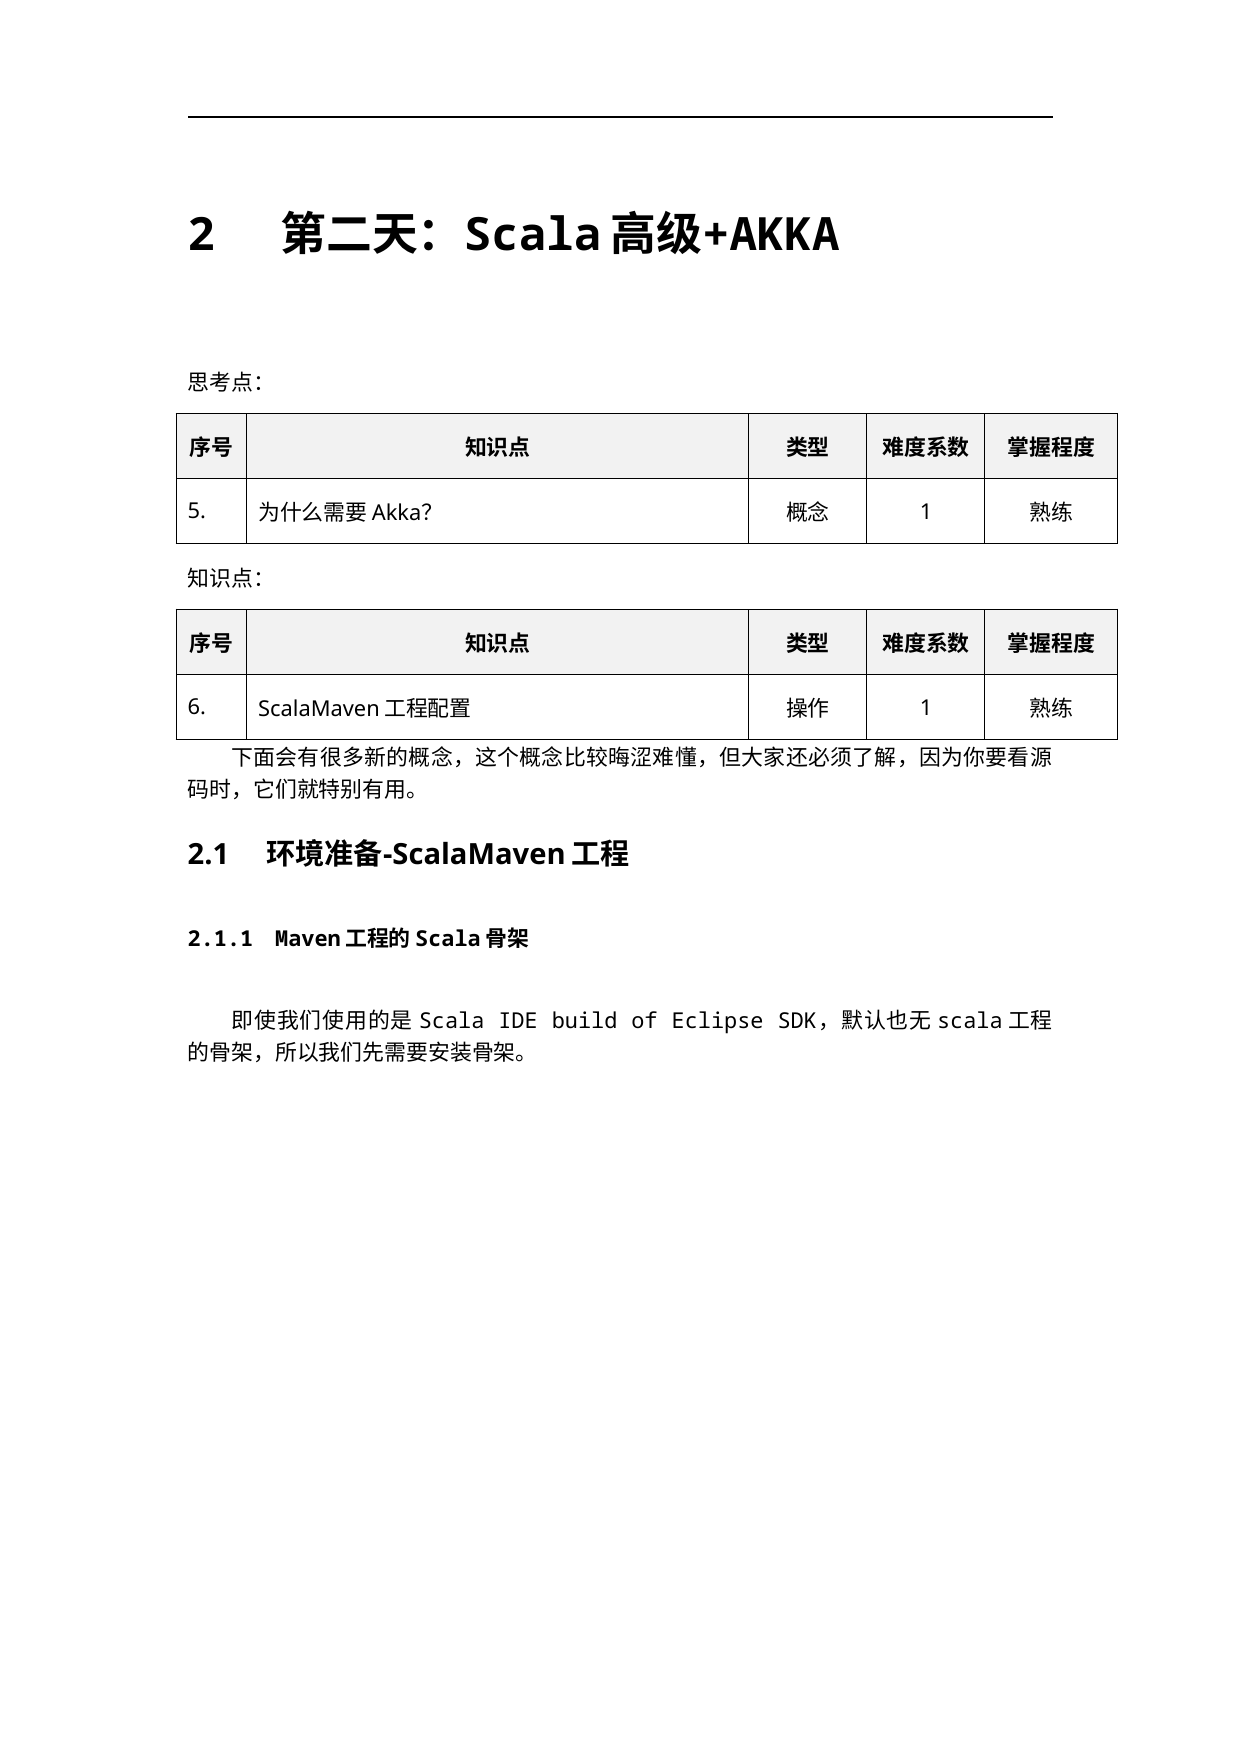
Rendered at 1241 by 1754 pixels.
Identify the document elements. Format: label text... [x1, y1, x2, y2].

list 思考点： [187, 365, 1053, 397]
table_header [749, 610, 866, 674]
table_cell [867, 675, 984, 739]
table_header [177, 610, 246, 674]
subtitle Maven工程的Scala骨架 [187, 921, 1031, 953]
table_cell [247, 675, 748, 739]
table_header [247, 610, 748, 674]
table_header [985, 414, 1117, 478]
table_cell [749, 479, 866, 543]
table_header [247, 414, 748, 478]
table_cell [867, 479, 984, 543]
subtitle 环境准备-ScalaMaven工程 [187, 831, 1053, 873]
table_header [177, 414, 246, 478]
text 即使我们使用的是Scala IDE build of Eclipse SDK，默认也无scala工程的骨架，所以我们先需要安装骨架。 [187, 1003, 1053, 1067]
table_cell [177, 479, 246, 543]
subtitle 第二天：Scala高级+AKKA [187, 197, 1053, 264]
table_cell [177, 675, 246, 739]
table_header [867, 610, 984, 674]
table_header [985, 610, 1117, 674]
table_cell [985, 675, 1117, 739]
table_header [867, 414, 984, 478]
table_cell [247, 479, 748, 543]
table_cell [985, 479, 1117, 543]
text 下面会有很多新的概念，这个概念比较晦涩难懂，但大家还必须了解，因为你要看源码时，它们就特别有用。 [187, 740, 1053, 803]
list 知识点： [187, 561, 1053, 592]
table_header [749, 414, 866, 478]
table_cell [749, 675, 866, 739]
